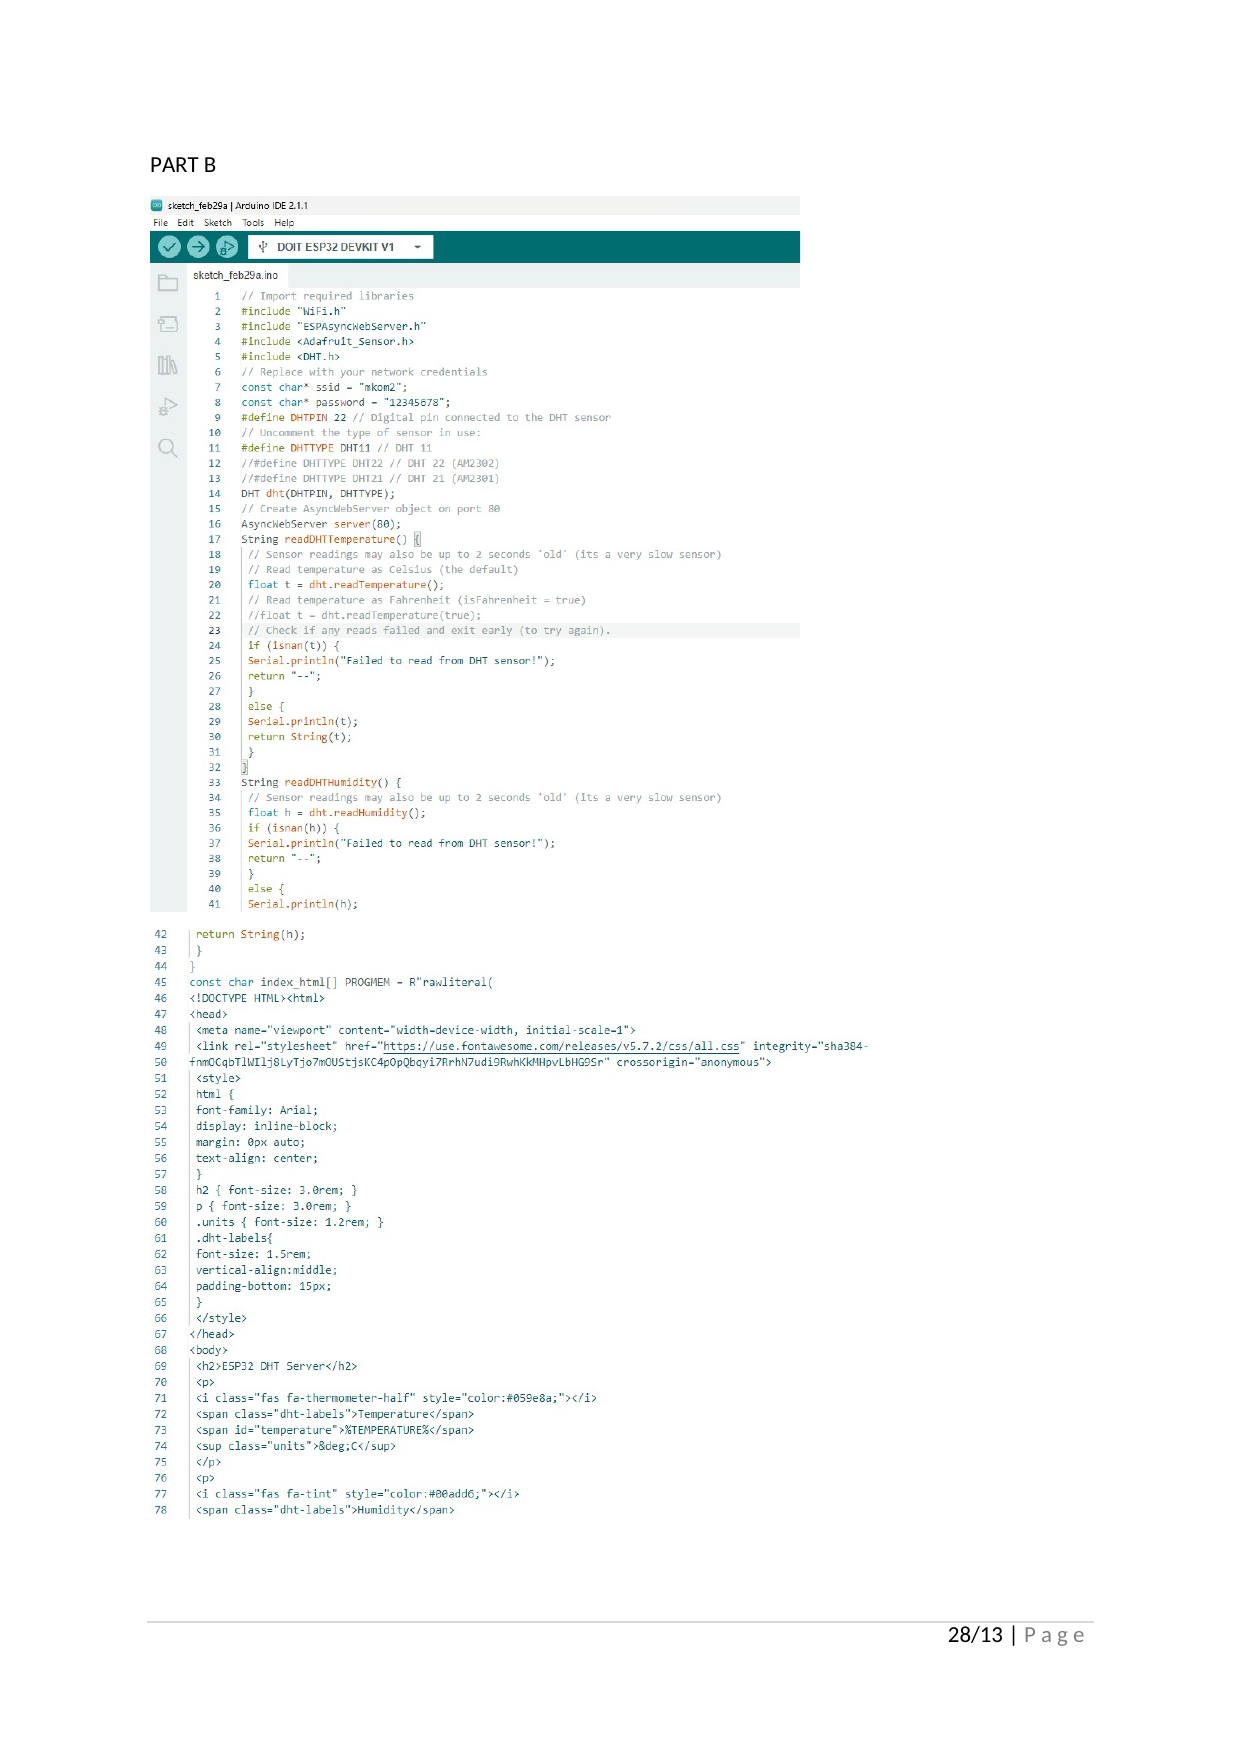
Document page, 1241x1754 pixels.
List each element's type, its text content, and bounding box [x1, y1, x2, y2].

text PART B [150, 150, 1089, 178]
picture [150, 196, 800, 912]
picture [150, 930, 892, 1519]
